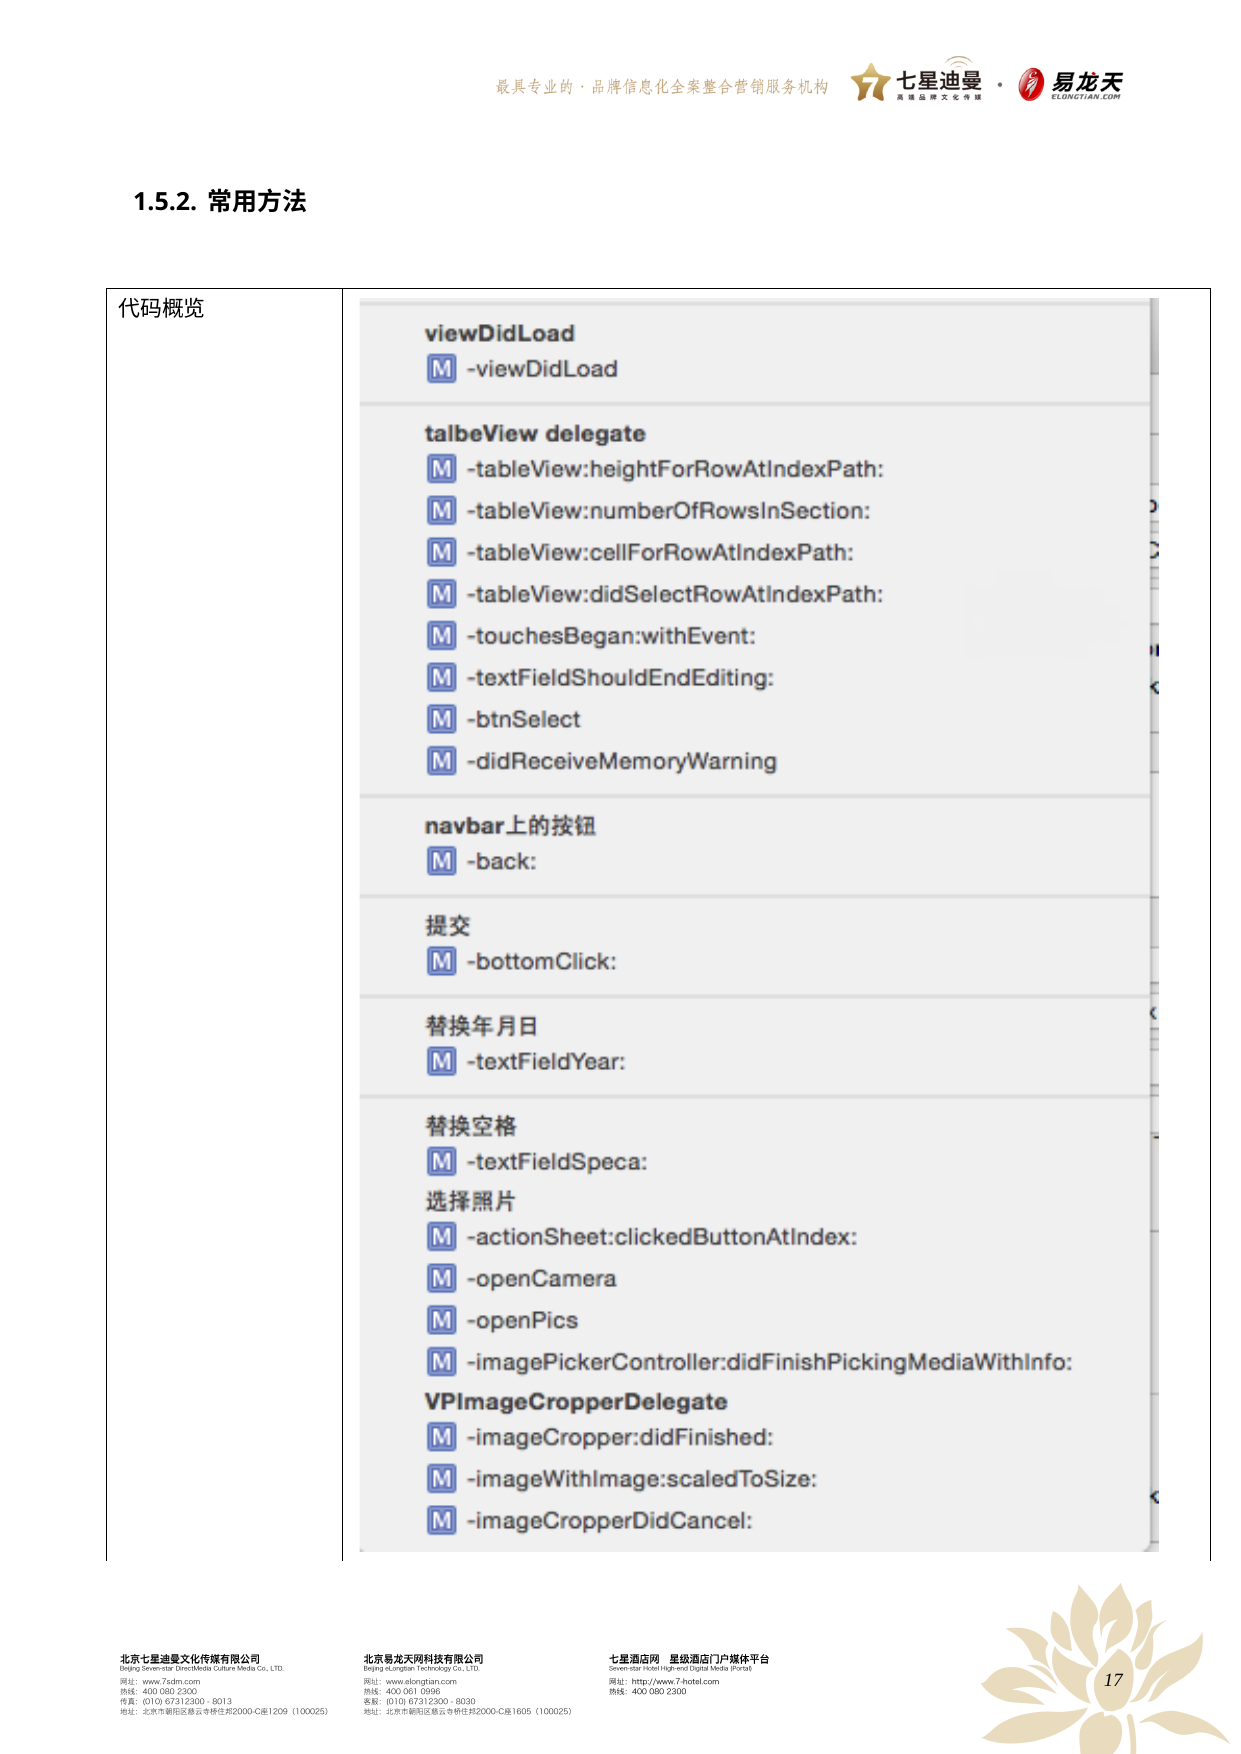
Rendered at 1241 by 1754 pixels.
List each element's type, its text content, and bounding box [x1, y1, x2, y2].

subtitle 常用方法 [133, 164, 1122, 235]
picture [0, 1570, 1241, 1754]
picture [359, 298, 1159, 1552]
table_header [343, 289, 1210, 1561]
table_header 代码概览 [107, 289, 342, 1561]
picture [437, 15, 1241, 136]
